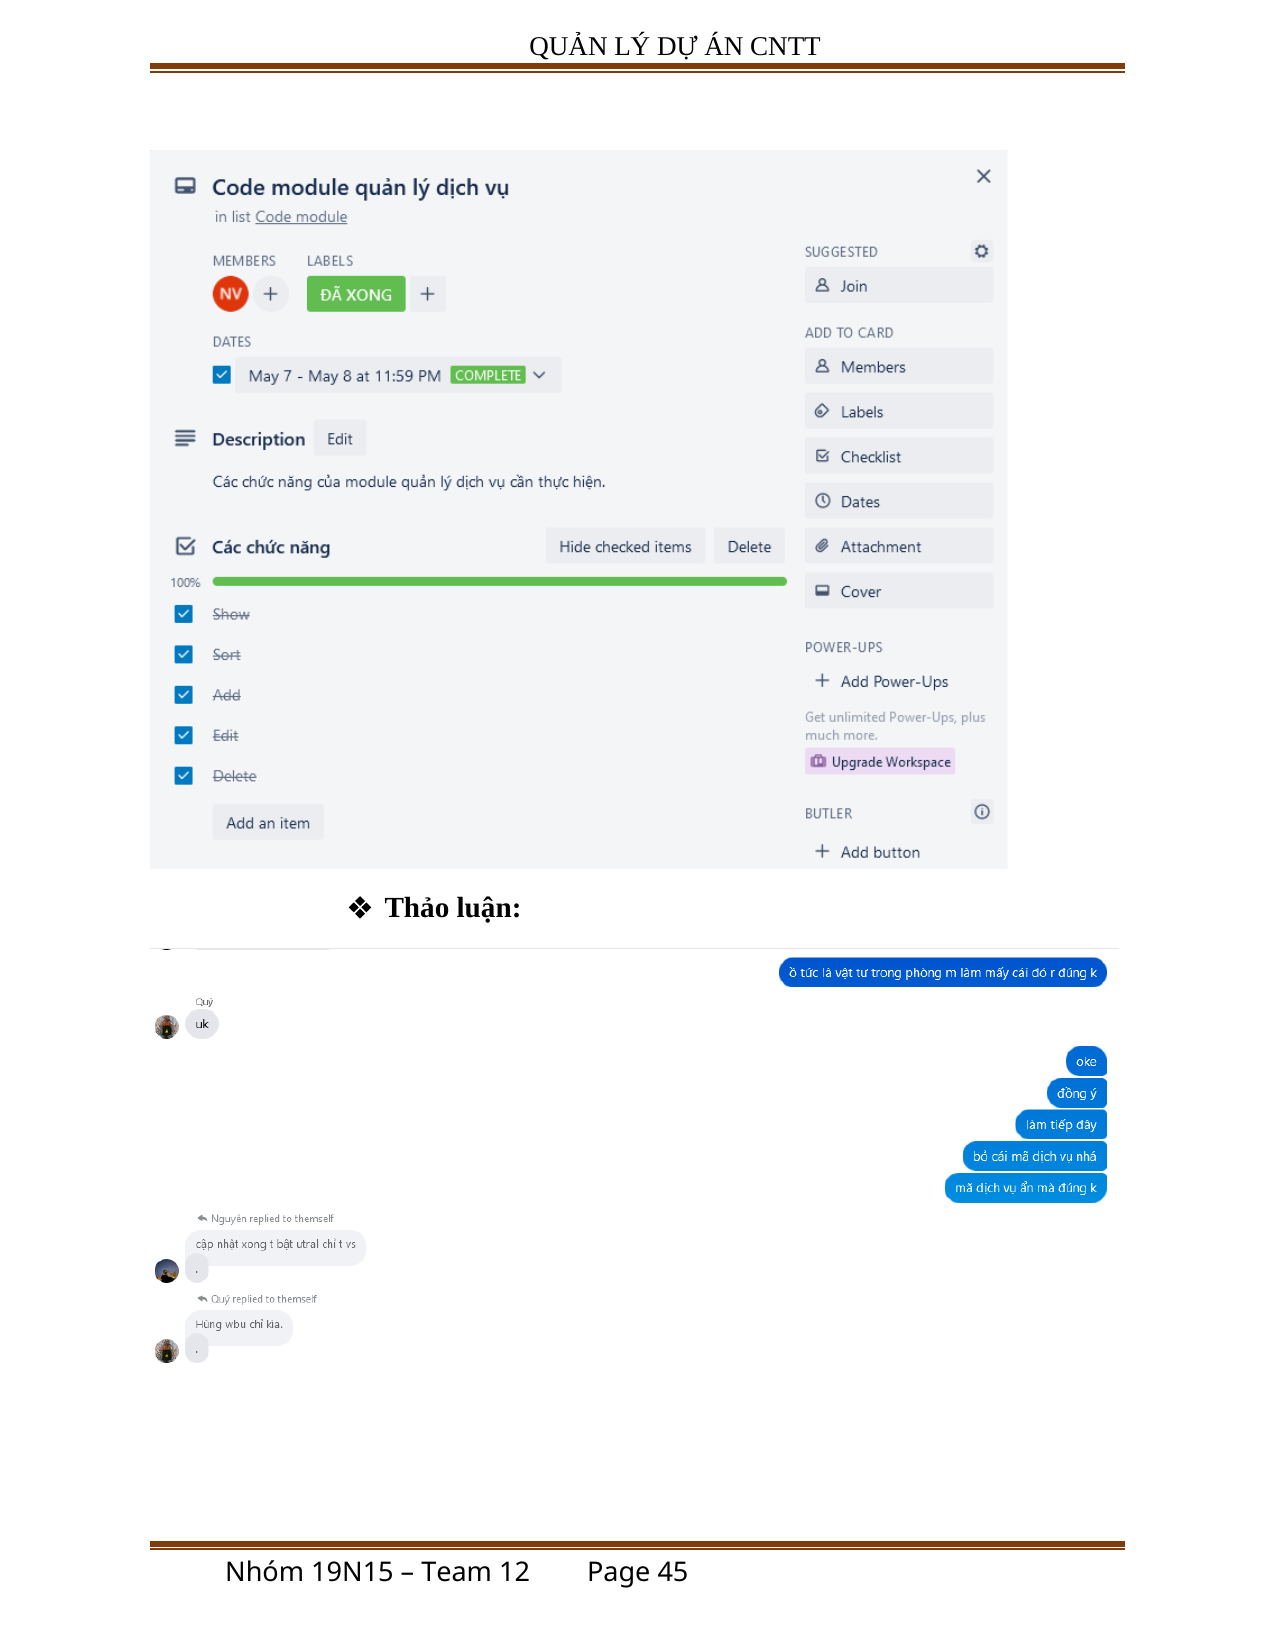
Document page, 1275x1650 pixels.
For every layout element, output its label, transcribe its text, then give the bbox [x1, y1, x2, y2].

list Thảo luận: [347, 891, 1125, 924]
picture [150, 150, 1008, 869]
picture [150, 946, 1120, 1367]
